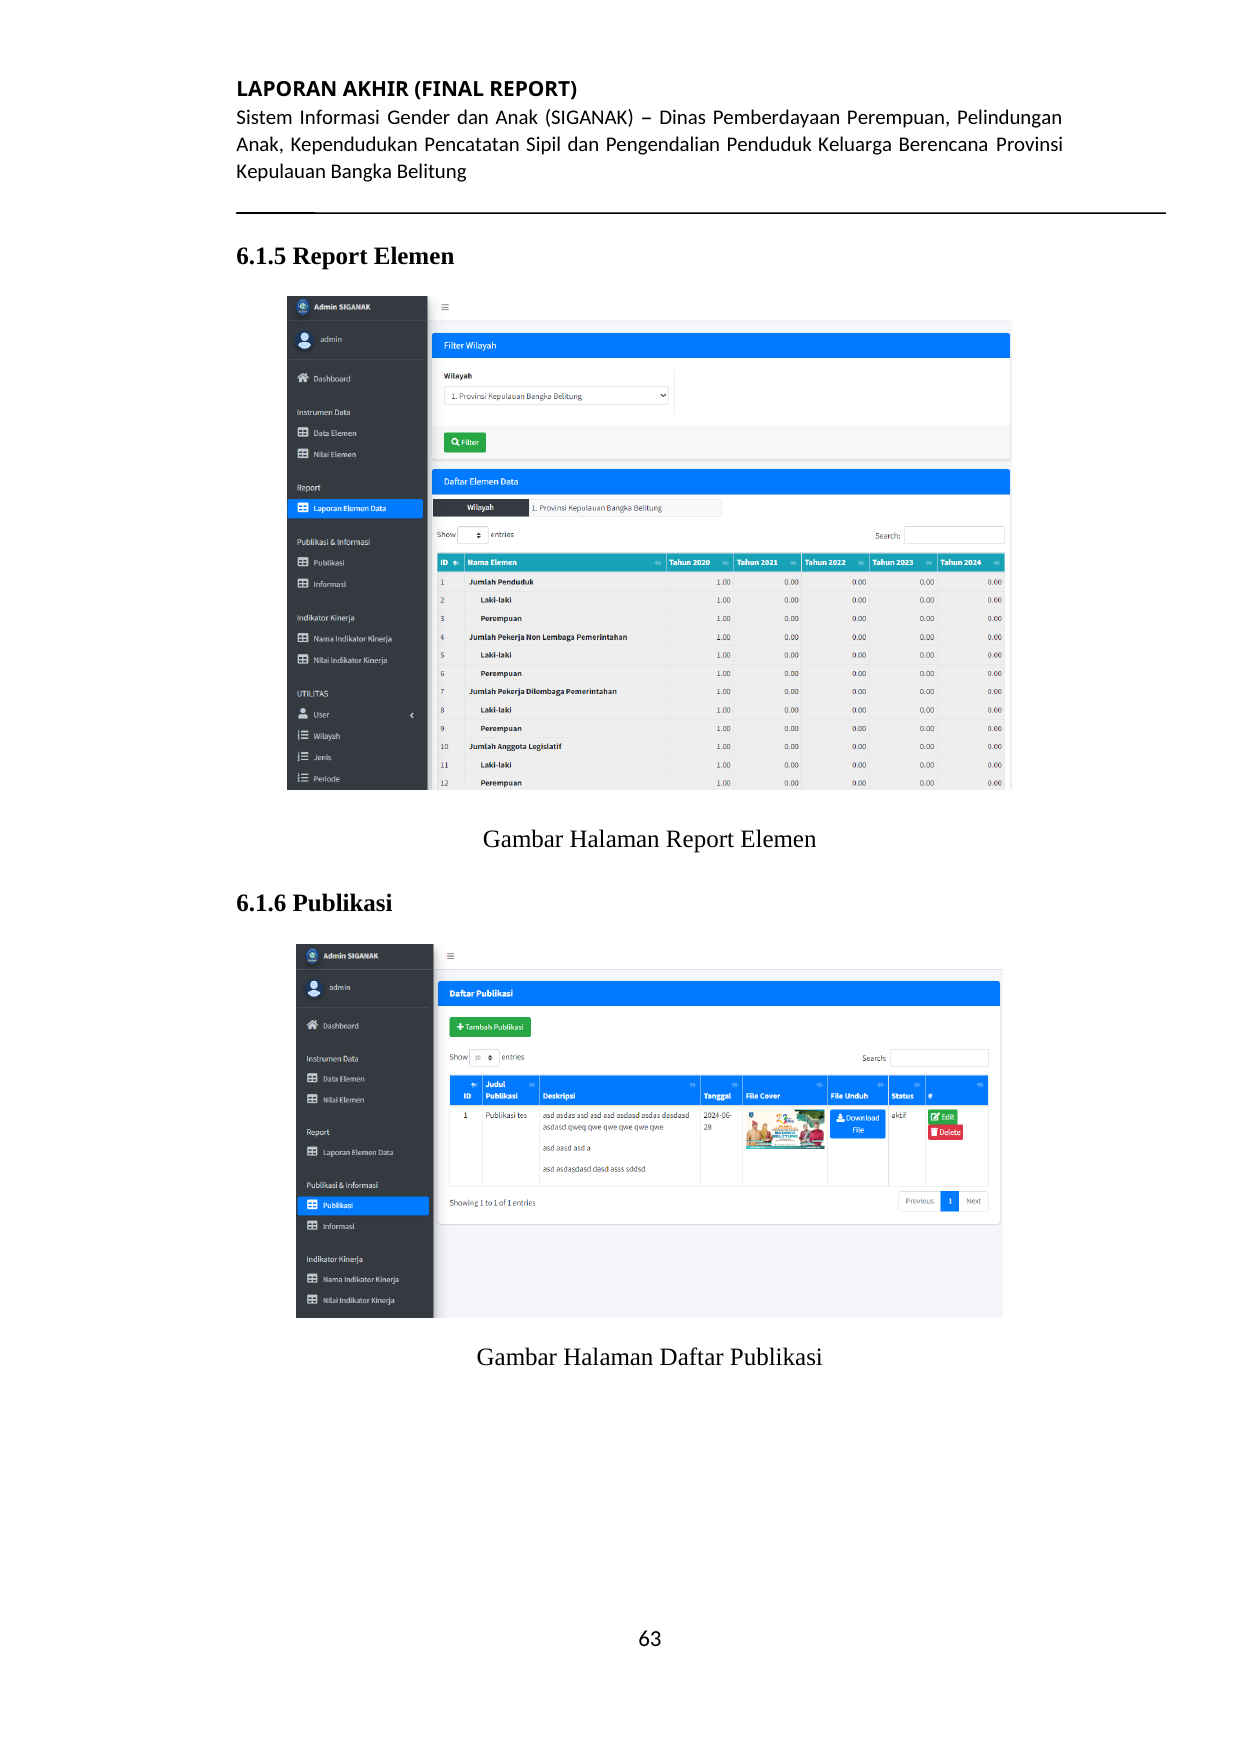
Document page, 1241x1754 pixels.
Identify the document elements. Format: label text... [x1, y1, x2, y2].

picture [287, 296, 1013, 790]
text Gambar Halaman Daftar Publikasi [236, 1342, 1063, 1371]
picture [296, 944, 1004, 1318]
text Gambar Halaman Report Elemen [236, 824, 1063, 853]
subtitle 6.1.5 Report Elemen [236, 241, 1063, 270]
subtitle 6.1.6 Publikasi [236, 888, 1063, 917]
